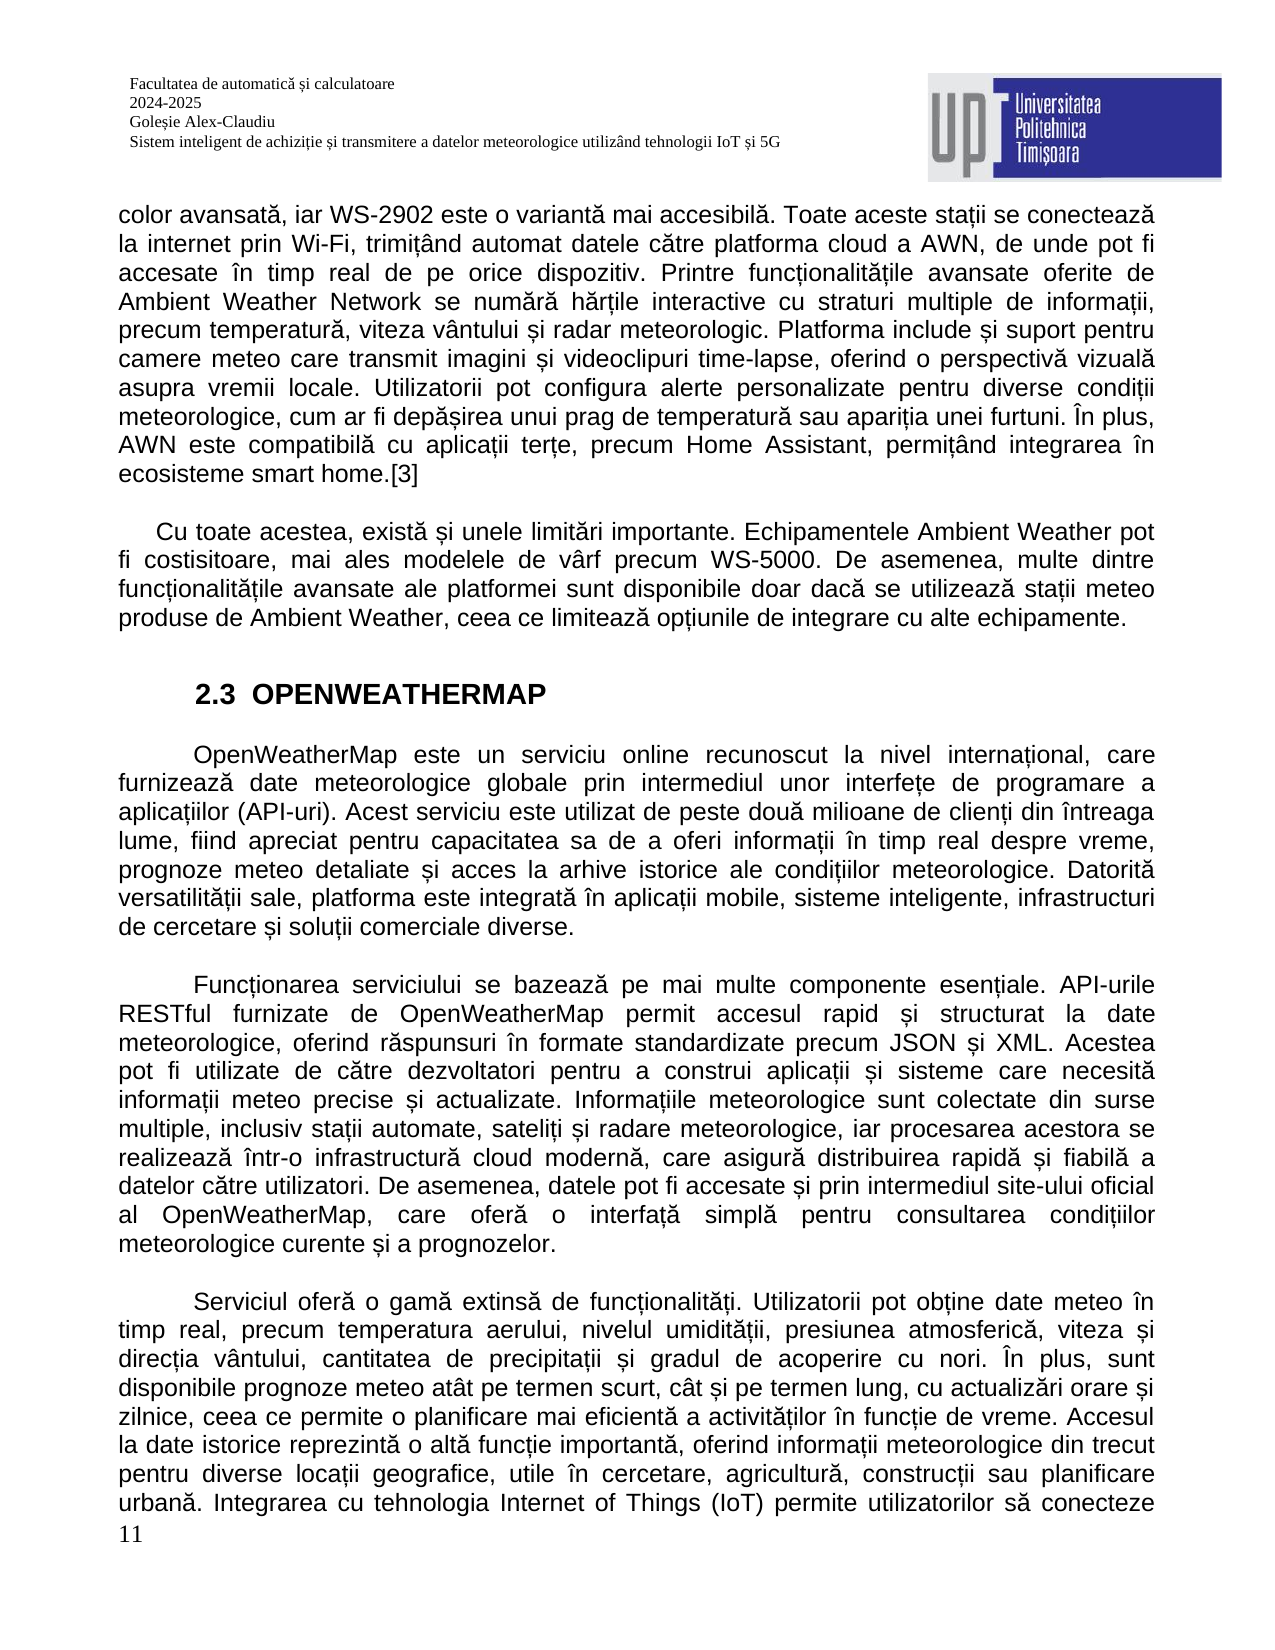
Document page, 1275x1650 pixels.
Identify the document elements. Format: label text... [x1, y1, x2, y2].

picture [927, 73, 1222, 182]
text Cu toate acestea, există și unele limitări importante. Echipamentele Ambient Weather pot fi costisitoare, mai ales modelele de vârf precum WS-5000. De asemenea, multe dintre funcționalitățile avansate ale platformei sunt disponibile doar dacă se utilizează stații meteo produse de Ambient Weather, ceea ce limitează opțiunile de integrare cu alte echipamente. [118, 516, 1157, 631]
subtitle OPENWEATHERMAP [124, 677, 1157, 710]
text OpenWeatherMap este un serviciu online recunoscut la nivel internațional, care furnizează date meteorologice globale prin intermediul unor interfețe de programare a aplicațiilor (API-uri). Acest serviciu este utilizat de peste două milioane de clienți din întreaga lume, fiind apreciat pentru capacitatea sa de a oferi informații în timp real despre vreme, prognoze meteo detaliate și acces la arhive istorice ale condițiilor meteorologice. Datorită versatilității sale, platforma este integrată în aplicații mobile, sisteme inteligente, infrastructuri de cercetare și soluții comerciale diverse. [118, 739, 1157, 941]
text Funcționarea serviciului se bazează pe mai multe componente esențiale. API-urile RESTful furnizate de OpenWeatherMap permit accesul rapid și structurat la date meteorologice, oferind răspunsuri în formate standardizate precum JSON și XML. Acestea pot fi utilizate de către dezvoltatori pentru a construi aplicații și sisteme care necesită informații meteo precise și actualizate. Informațiile meteorologice sunt colectate din surse multiple, inclusiv stații automate, sateliți și radare meteorologice, iar procesarea acestora se realizează într-o infrastructură cloud modernă, care asigură distribuirea rapidă și fiabilă a datelor către utilizatori. De asemenea, datele pot fi accesate și prin intermediul site-ului oficial al OpenWeatherMap, care oferă o interfață simplă pentru consultarea condițiilor meteorologice curente și a prognozelor. [118, 970, 1157, 1257]
